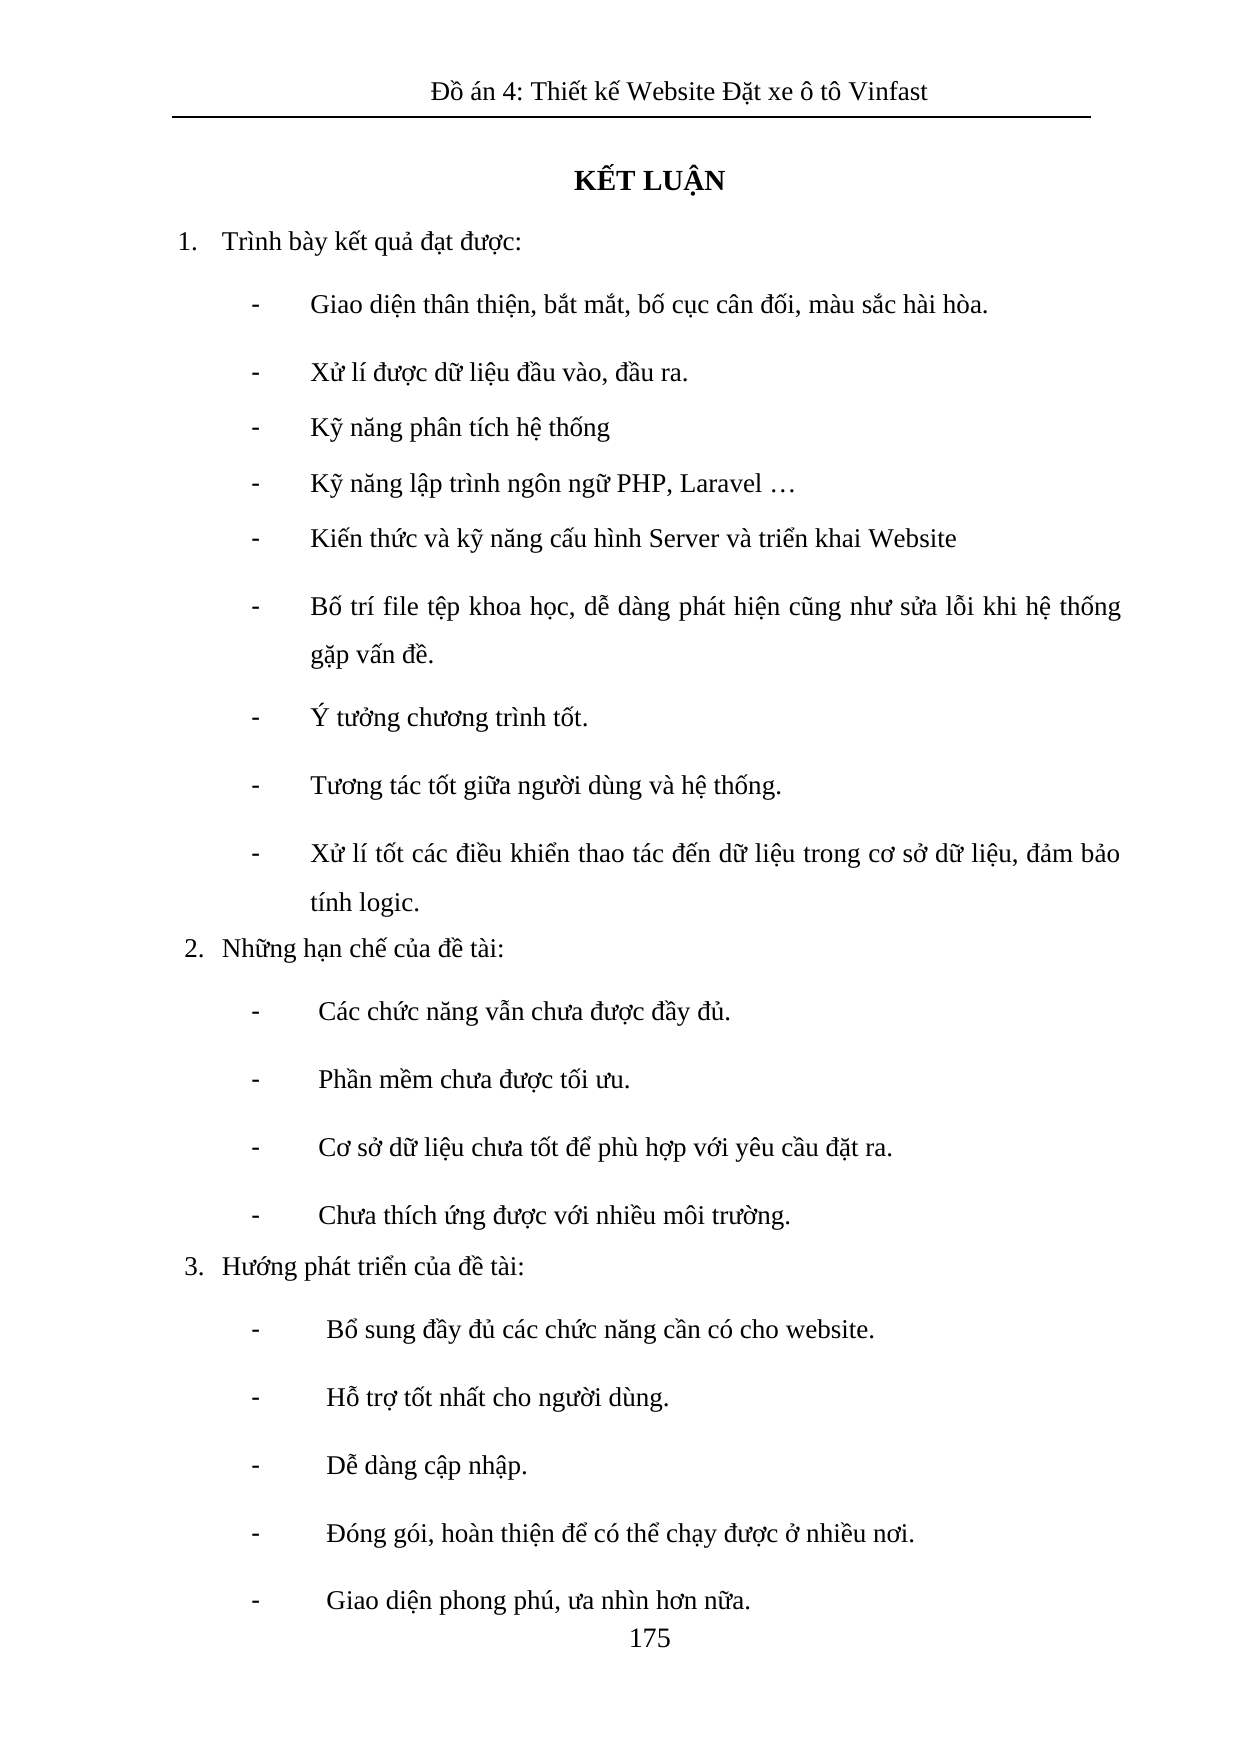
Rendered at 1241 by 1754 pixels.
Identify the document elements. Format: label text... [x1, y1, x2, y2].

list Trình bày kết quả đạt được: [177, 226, 1122, 257]
list Tương tác tốt giữa người dùng và hệ thống. [251, 766, 1122, 802]
list Những hạn chế của đề tài: [184, 932, 1122, 964]
list Kỹ năng phân tích hệ thống [251, 408, 1122, 445]
list Hướng phát triển của đề tài: [184, 1250, 1122, 1282]
list Kỹ năng lập trình ngôn ngữ PHP, Laravel … [251, 463, 1122, 500]
list Giao diện phong phú, ưa nhìn hơn nữa. [251, 1581, 1122, 1618]
list Giao diện thân thiện, bắt mắt, bố cục cân đối, màu sắc hài hòa. [251, 285, 1122, 322]
list Đóng gói, hoàn thiện để có thể chạy được ở nhiều nơi. [251, 1513, 1122, 1550]
list Hỗ trợ tốt nhất cho người dùng. [251, 1377, 1122, 1414]
list Kiến thức và kỹ năng cấu hình Server và triển khai Website [251, 518, 1122, 555]
list Phần mềm chưa được tối ưu. [251, 1059, 1122, 1096]
list Xử lí được dữ liệu đầu vào, đầu ra. [251, 352, 1122, 389]
list Dễ dàng cập nhập. [251, 1445, 1122, 1482]
list Cơ sở dữ liệu chưa tốt để phù hợp với yêu cầu đặt ra. [251, 1127, 1122, 1164]
list Xử lí tốt các điều khiển thao tác đến dữ liệu trong cơ sở dữ liệu, đảm bảo tính logic. [251, 833, 1122, 917]
list Bố trí file tệp khoa học, dễ dàng phát hiện cũng như sửa lỗi khi hệ thống gặp vấn đề. [251, 586, 1122, 670]
list Ý tưởng chương trình tốt. [251, 698, 1122, 735]
text KẾT LUẬN [177, 163, 1122, 196]
list Chưa thích ứng được với nhiều môi trường. [251, 1195, 1122, 1232]
list Các chức năng vẫn chưa được đầy đủ. [251, 992, 1122, 1028]
list Bổ sung đầy đủ các chức năng cần có cho website. [251, 1309, 1122, 1346]
